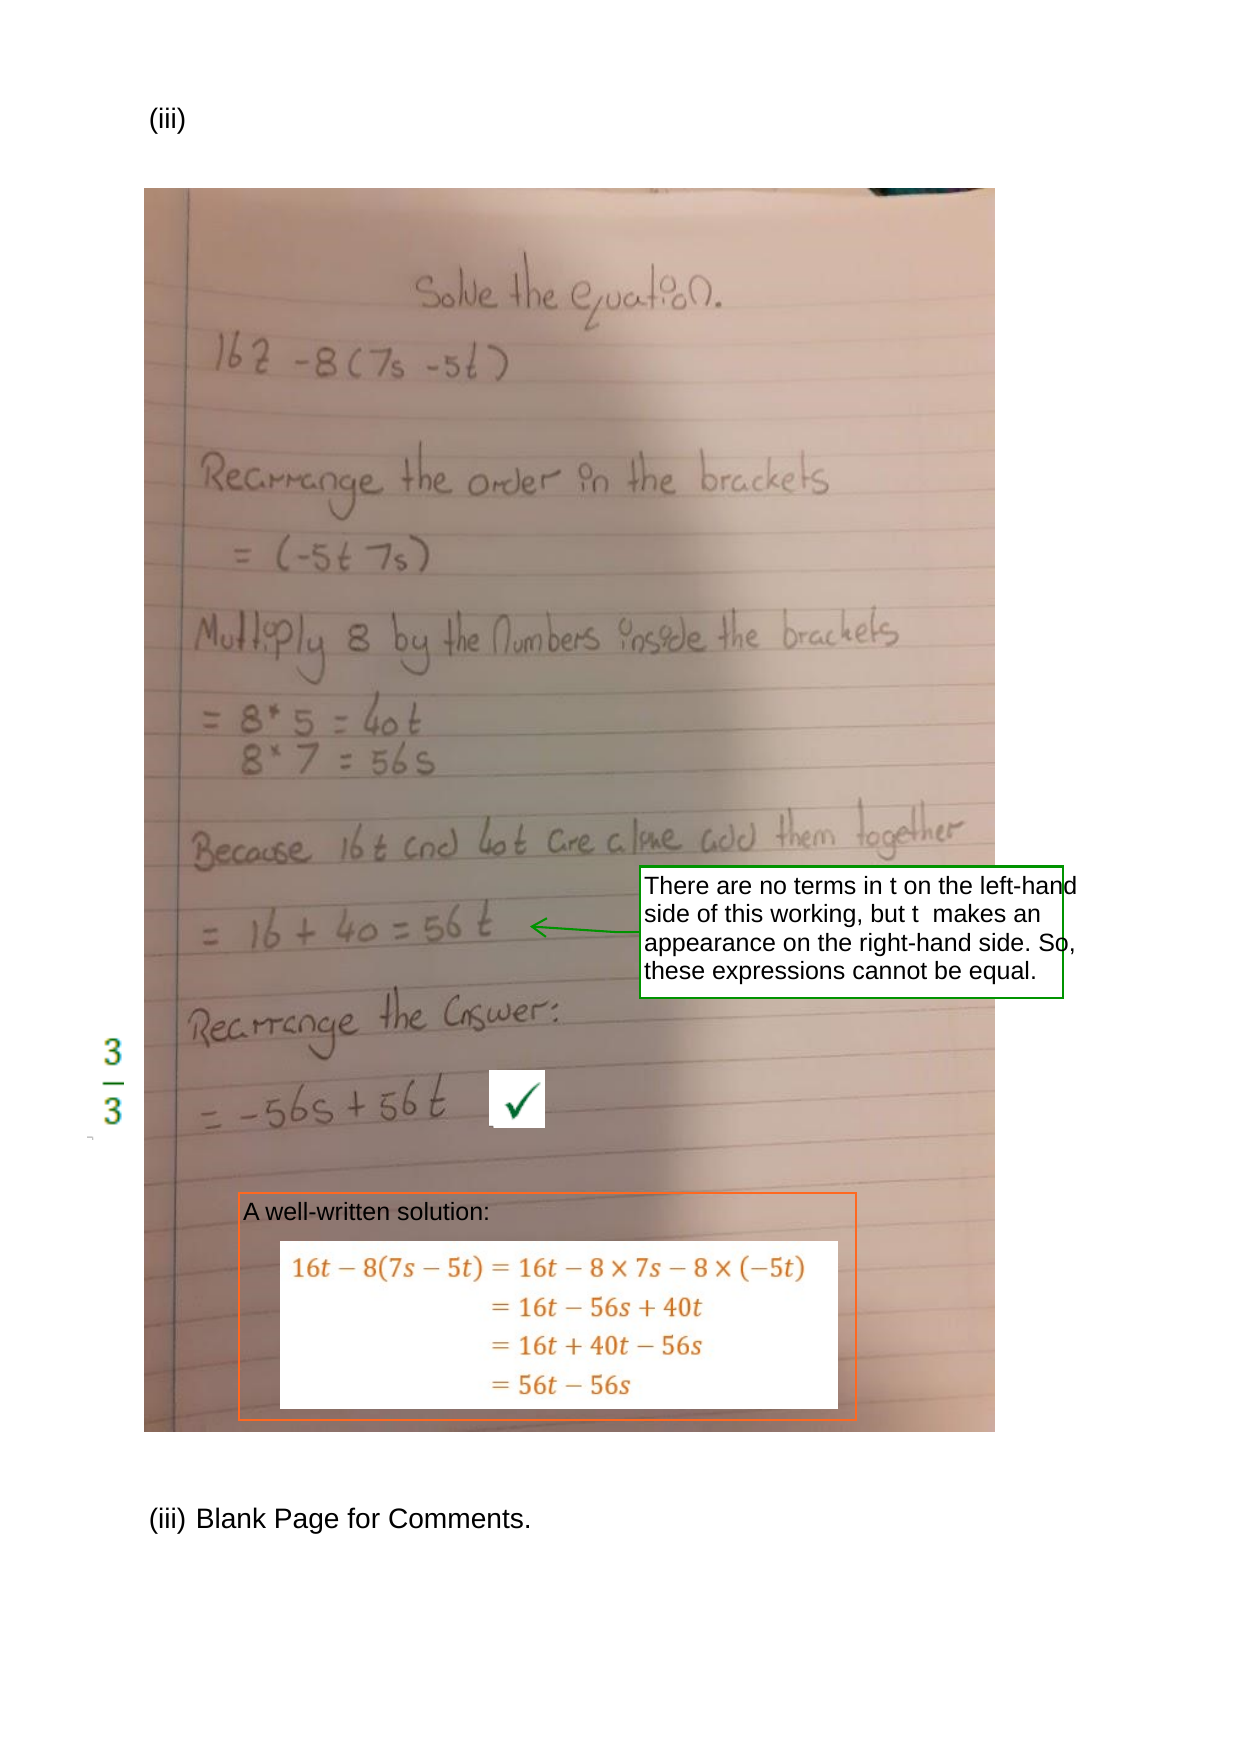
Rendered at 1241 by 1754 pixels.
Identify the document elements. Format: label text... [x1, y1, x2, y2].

picture [87, 1015, 124, 1140]
picture [144, 188, 995, 1432]
list Blank Page for Comments. [148, 1502, 1091, 1534]
text (iii) [148, 102, 1091, 135]
